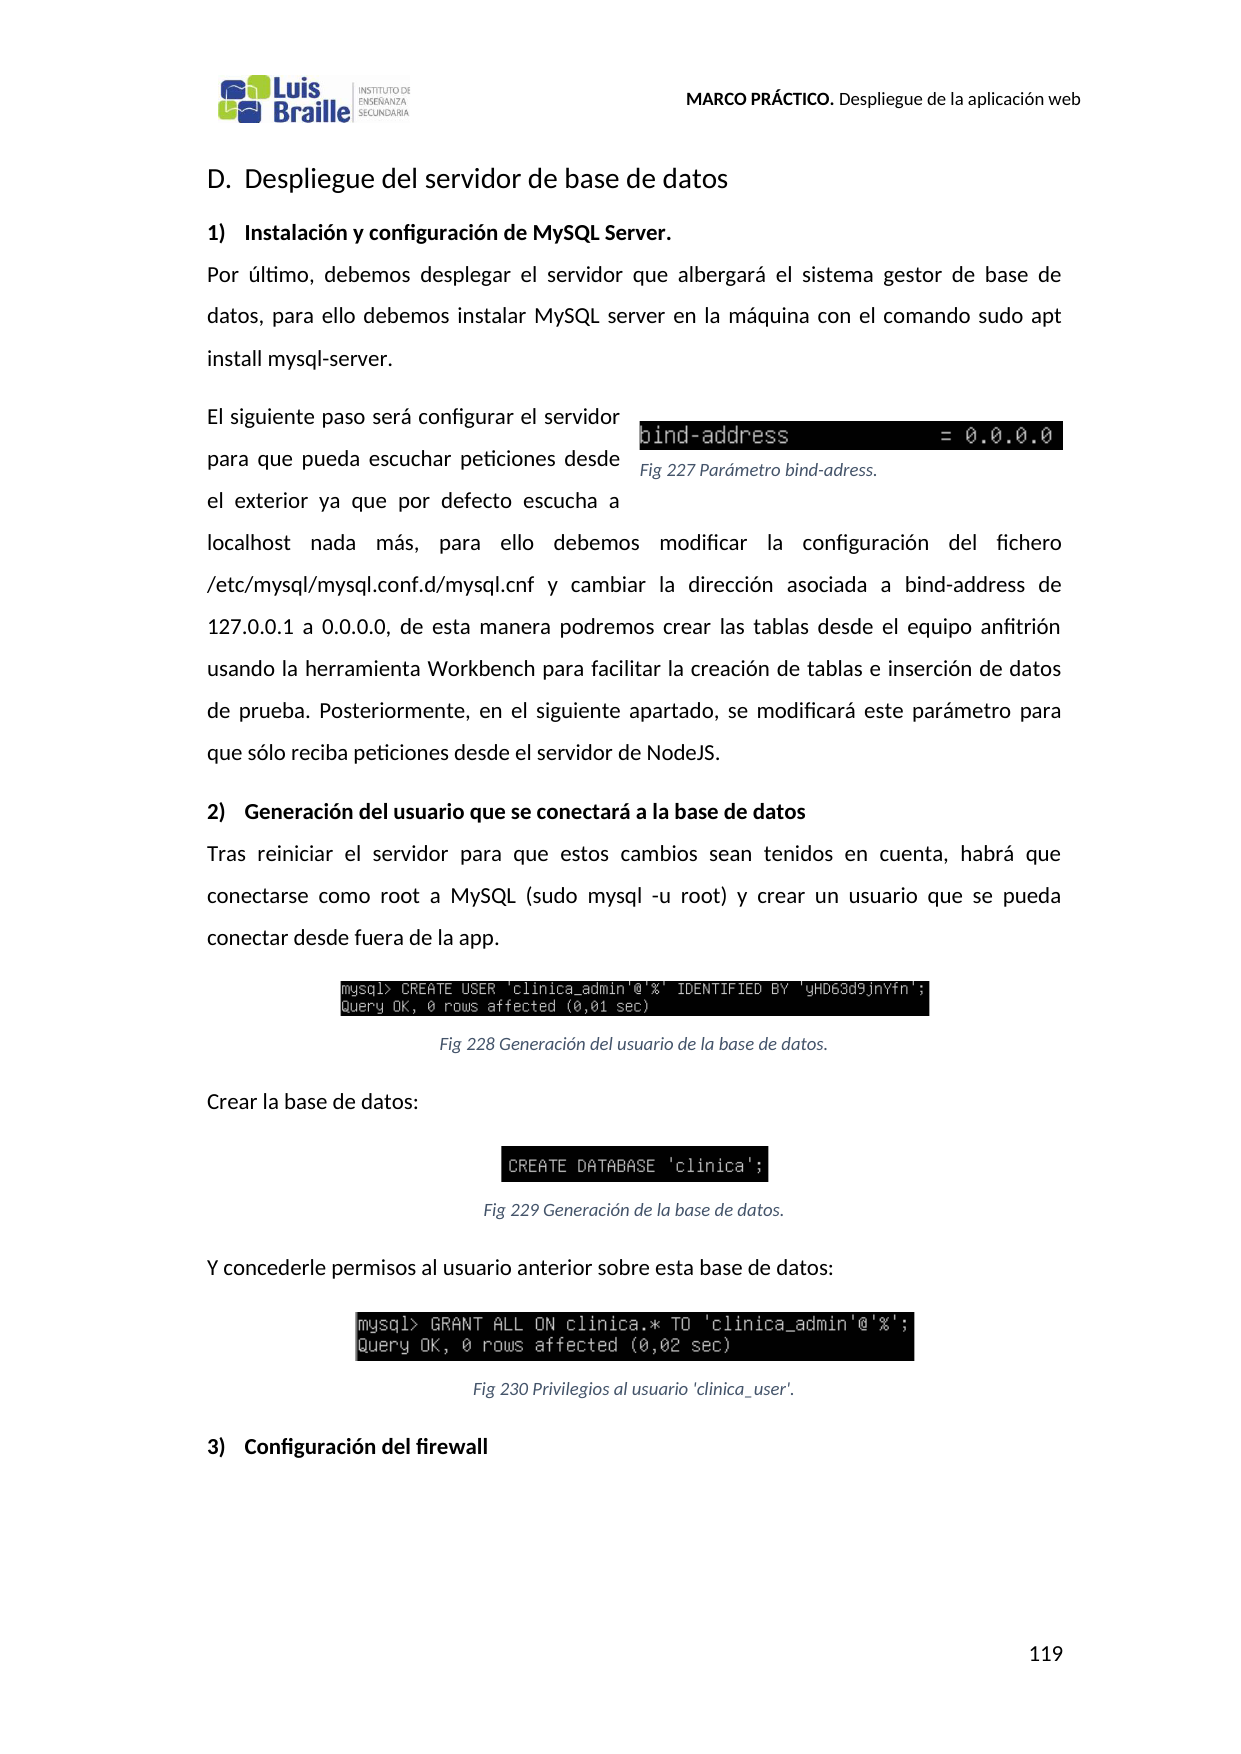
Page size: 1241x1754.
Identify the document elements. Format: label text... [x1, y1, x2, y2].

picture [355, 1312, 915, 1361]
text El siguiente paso será configurar el servidor para que pueda escuchar peticiones desde el exterior ya que por defecto escucha a localhost nada más, para ello debemos modificar la configuración del fichero /etc/mysql/mysql.conf.d/mysql.cnf y cambiar la dirección asociada a bind-address de 127.0.0.1 a 0.0.0.0, de esta manera podremos crear las tablas desde el equipo anfitrión usando la herramienta Workbench para facilitar la creación de tablas e inserción de datos de prueba. Posteriormente, en el siguiente apartado, se modificará este parámetro para que sólo reciba peticiones desde el servidor de NodeJS. [207, 402, 1063, 766]
picture [639, 421, 1063, 450]
text Por último, debemos desplegar el servidor que albergará el sistema gestor de base de datos, para ello debemos instalar MySQL server en la máquina con el comando sudo apt install mysql-server. [207, 260, 1063, 372]
text Y concederle permisos al usuario anterior sobre esta base de datos: [207, 1253, 1063, 1282]
picture [501, 1146, 769, 1182]
text Fig 230 Privilegios al usuario 'clinica_user'. [207, 1377, 1063, 1400]
list Instalación y configuración de MySQL Server. [207, 218, 1063, 246]
text Crear la base de datos: [207, 1087, 1063, 1116]
list Generación del usuario que se conectará a la base de datos [207, 797, 1063, 825]
text Fig 228 Generación del usuario de la base de datos. [207, 1032, 1063, 1055]
text Tras reiniciar el servidor para que estos cambios sean tenidos en cuenta, habrá que conectarse como root a MySQL (sudo mysql -u root) y crear un usuario que se pueda conectar desde fuera de la app. [207, 839, 1063, 951]
list Configuración del firewall [207, 1432, 1063, 1460]
list Despliegue del servidor de base de datos [207, 160, 1063, 196]
picture [340, 981, 930, 1016]
text Fig 229 Generación de la base de datos. [207, 1198, 1063, 1221]
